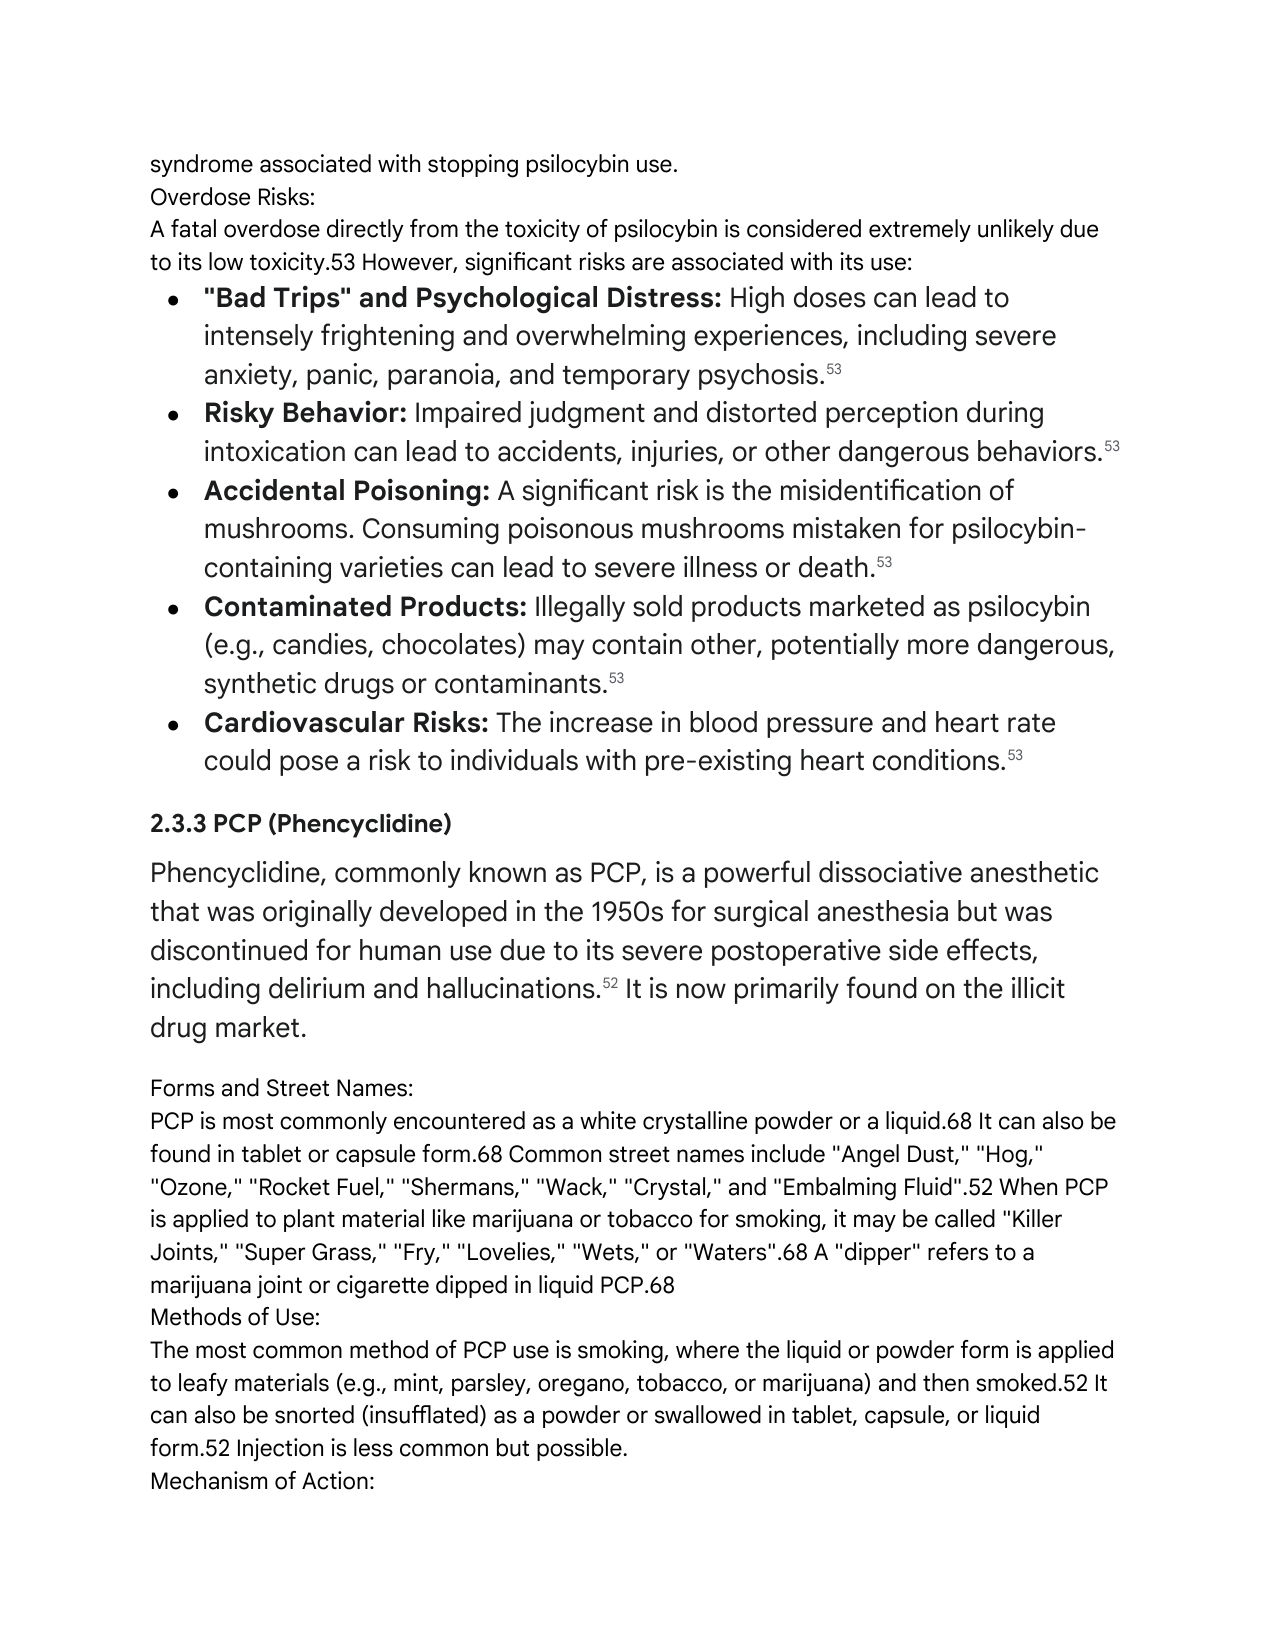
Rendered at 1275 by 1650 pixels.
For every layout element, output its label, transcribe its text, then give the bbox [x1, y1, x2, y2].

list Risky Behavior: Impaired judgment and distorted perception during intoxication can lead to accidents, injuries, or other dangerous behaviors.53 [166, 397, 1125, 469]
list Contaminated Products: Illegally sold products marketed as psilocybin (e.g., candies, chocolates) may contain other, potentially more dangerous, synthetic drugs or contaminants.53 [166, 590, 1125, 701]
text The most common method of PCP use is smoking, where the liquid or powder form is applied to leafy materials (e.g., mint, parsley, oregano, tobacco, or marijuana) and then smoked.52 It can also be snorted (insufflated) as a powder or swallowed in tablet, capsule, or liquid form.52 Injection is less common but possible. [150, 1336, 1125, 1463]
list "Bad Trips" and Psychological Distress: High doses can lead to intensely frightening and overwhelming experiences, including severe anxiety, panic, paranoia, and temporary psychosis.53 [166, 281, 1125, 392]
text Forms and Street Names: [150, 1075, 1125, 1103]
subtitle 2.3.3 PCP (Phencyclidine) [150, 808, 1125, 839]
text A fatal overdose directly from the toxicity of psilocybin is considered extremely unlikely due to its low toxicity.53 However, significant risks are associated with its use: [150, 215, 1125, 277]
list Cardiovascular Risks: The increase in blood pressure and heart rate could pose a risk to individuals with pre-existing heart conditions.53 [166, 706, 1125, 778]
text Mechanism of Action: [150, 1467, 1125, 1496]
text Overdose Risks: [150, 183, 1125, 211]
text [150, 150, 1125, 179]
text PCP is most commonly encountered as a white crystalline powder or a liquid.68 It can also be found in tablet or capsule form.68 Common street names include "Angel Dust," "Hog," "Ozone," "Rocket Fuel," "Shermans," "Wack," "Crystal," and "Embalming Fluid".52 When PCP is applied to plant material like marijuana or tobacco for smoking, it may be called "Killer Joints," "Super Grass," "Fry," "Lovelies," "Wets," or "Waters".68 A "dipper" refers to a marijuana joint or cigarette dipped in liquid PCP.68 [150, 1107, 1125, 1300]
text Phencyclidine, commonly known as PCP, is a powerful dissociative anesthetic that was originally developed in the 1950s for surgical anesthesia but was discontinued for human use due to its severe postoperative side effects, including delirium and hallucinations.52 It is now primarily found on the illicit drug market. [150, 856, 1125, 1045]
list Accidental Poisoning: A significant risk is the misidentification of mushrooms. Consuming poisonous mushrooms mistaken for psilocybin-containing varieties can lead to severe illness or death.53 [166, 474, 1125, 585]
text Methods of Use: [150, 1304, 1125, 1332]
